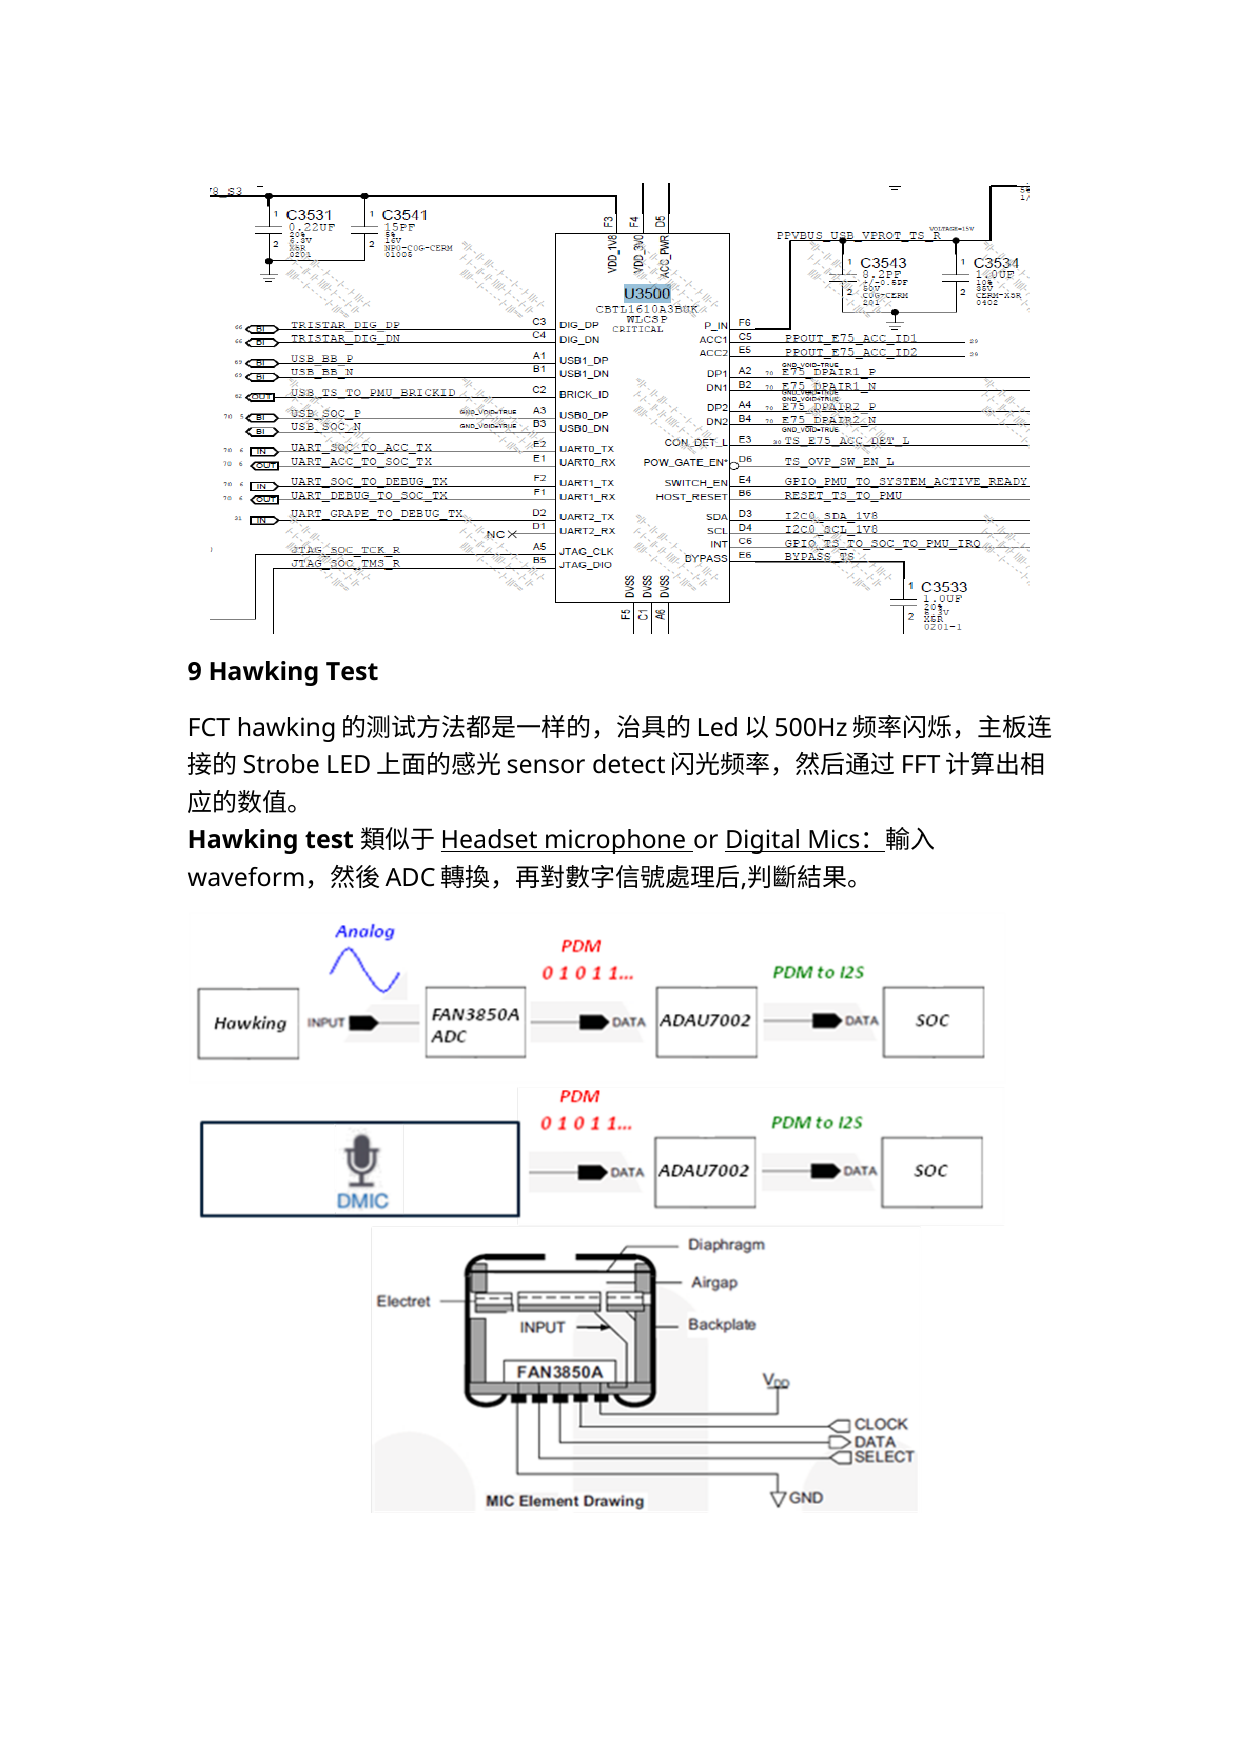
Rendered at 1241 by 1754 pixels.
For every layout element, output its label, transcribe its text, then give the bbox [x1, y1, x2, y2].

text FCT hawking的测试方法都是一样的，治具的Led以500Hz频率闪烁，主板连接的Strobe LED上面的感光sensor detect闪光频率，然后通过FFT计算出相应的数值。 [187, 706, 1053, 819]
subtitle 9 Hawking Test [187, 652, 1053, 689]
picture [187, 912, 1007, 1513]
picture [210, 183, 1030, 634]
text Hawking test 類似于Headset microphone or Digital Mics：輸入waveform，然後ADC轉換，再對數字信號處理后,判斷結果。 [187, 819, 1053, 894]
